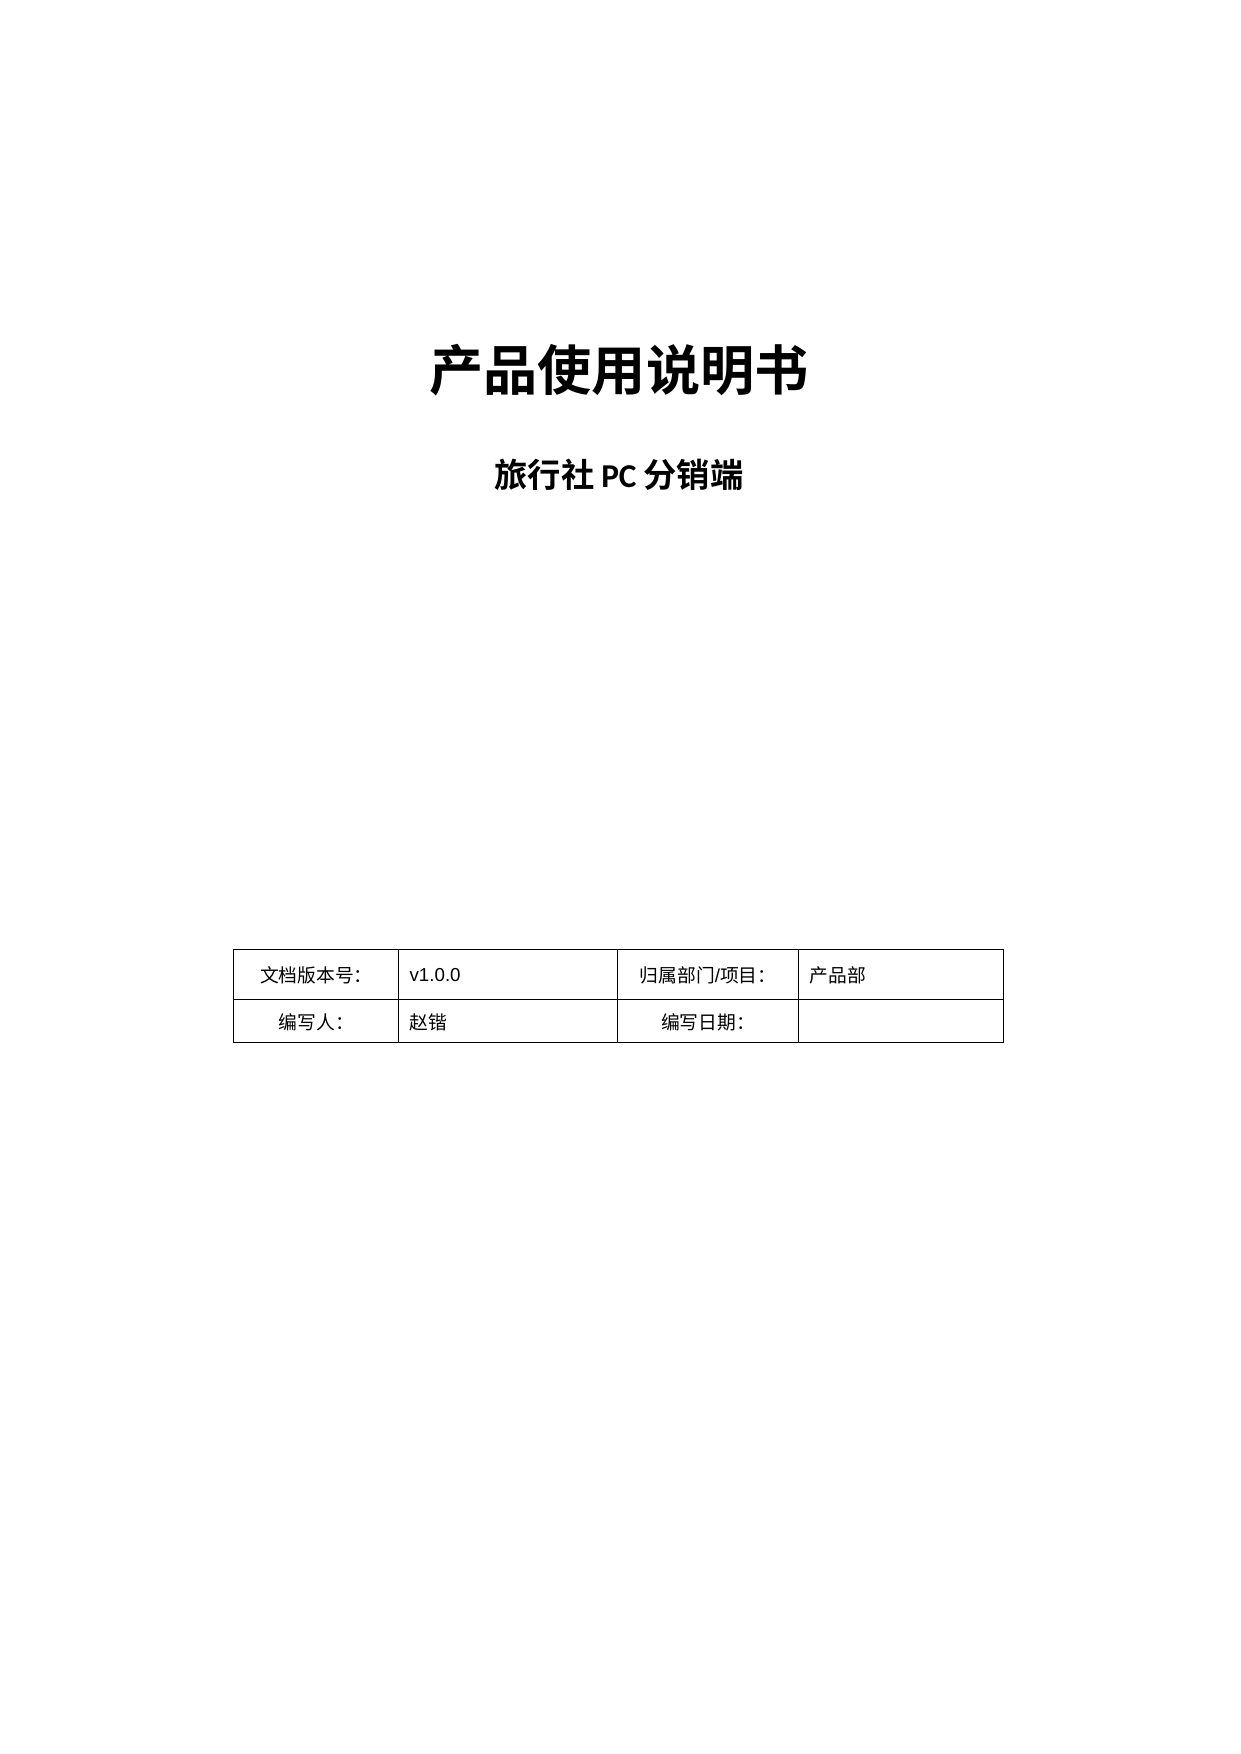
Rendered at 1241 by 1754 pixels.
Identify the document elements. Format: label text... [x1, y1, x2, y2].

text 产品使用说明书 [131, 318, 1106, 416]
subtitle 旅行社PC分销端 [131, 441, 1106, 506]
table_cell [799, 1000, 1003, 1042]
table_header v1.0.0 [399, 950, 617, 999]
table_cell 编写人： [234, 1000, 398, 1042]
table_header 文档版本号： [234, 950, 398, 999]
table_header 产品部 [799, 950, 1003, 999]
table_header 归属部门/项目： [618, 950, 798, 999]
table_cell 编写日期： [618, 1000, 798, 1042]
table_cell 赵锴 [399, 1000, 617, 1042]
